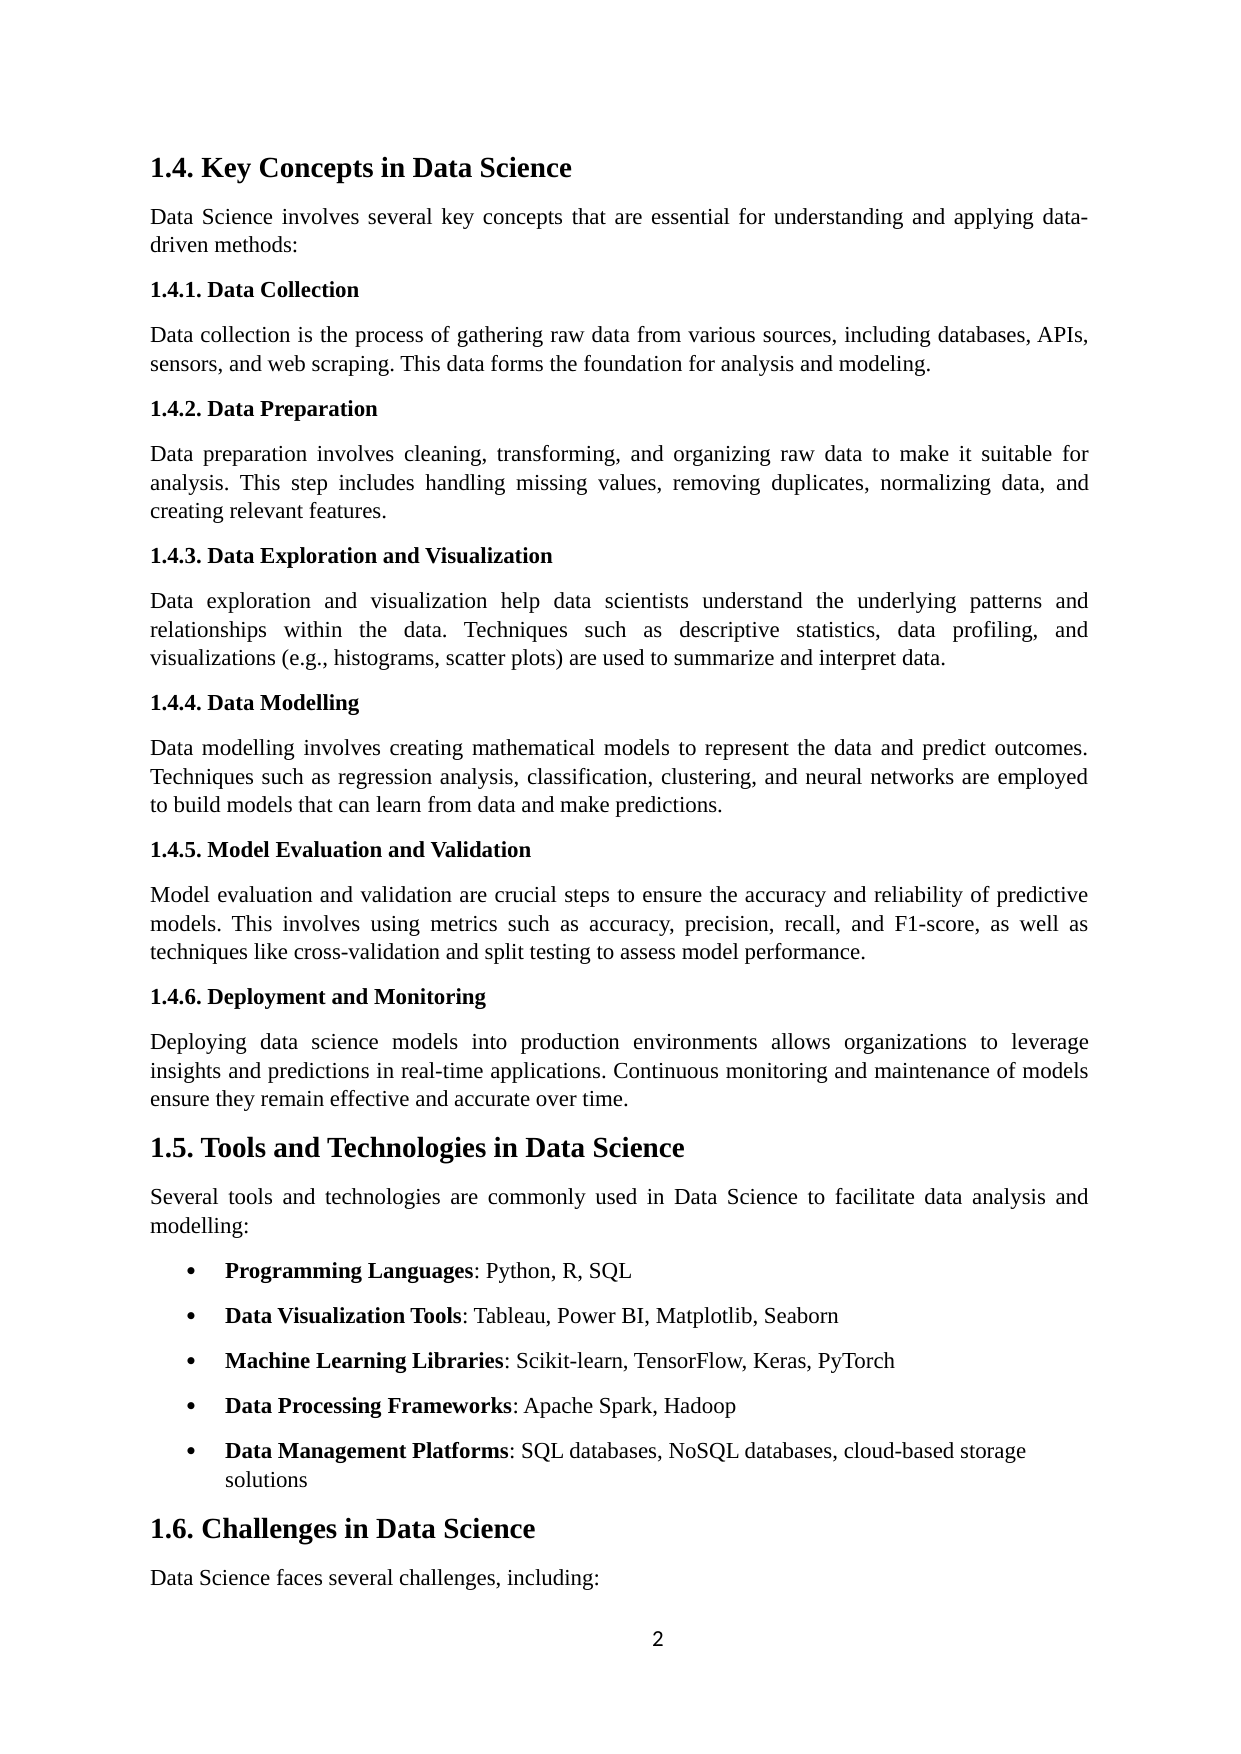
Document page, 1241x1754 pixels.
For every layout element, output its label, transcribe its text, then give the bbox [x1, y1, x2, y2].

text Data collection is the process of gathering raw data from various sources, including databases, APIs, sensors, and web scraping. This data forms the foundation for analysis and modeling. [150, 321, 1090, 376]
list Data Visualization Tools: Tableau, Power BI, Matplotlib, Seaborn [187, 1302, 1090, 1328]
text Data preparation involves cleaning, transforming, and organizing raw data to make it suitable for analysis. This step includes handling missing values, removing duplicates, normalizing data, and creating relevant features. [150, 440, 1090, 523]
text 1.4.4. Data Modelling [150, 689, 1090, 716]
text Deploying data science models into production environments allows organizations to leverage insights and predictions in real-time applications. Continuous monitoring and maintenance of models ensure they remain effective and accurate over time. [150, 1028, 1090, 1112]
text Data Science involves several key concepts that are essential for understanding and applying data-driven methods: [150, 203, 1090, 258]
text Several tools and technologies are commonly used in Data Science to facilitate data analysis and modelling: [150, 1183, 1090, 1238]
list Data Management Platforms: SQL databases, NoSQL databases, cloud-based storage solutions [187, 1437, 1090, 1492]
text 1.4.1. Data Collection [150, 276, 1090, 303]
text 1.4.3. Data Exploration and Visualization [150, 542, 1090, 568]
text 1.6. Challenges in Data Science [150, 1511, 1090, 1544]
text 1.5. Tools and Technologies in Data Science [150, 1130, 1090, 1164]
text 1.4.6. Deployment and Monitoring [150, 983, 1090, 1010]
text Model evaluation and validation are crucial steps to ensure the accuracy and reliability of predictive models. This involves using metrics such as accuracy, precision, recall, and F1-score, as well as techniques like cross-validation and split testing to assess model performance. [150, 881, 1090, 964]
list Data Processing Frameworks: Apache Spark, Hadoop [187, 1392, 1090, 1418]
list Programming Languages: Python, R, SQL [187, 1257, 1090, 1283]
text 1.4.5. Model Evaluation and Validation [150, 836, 1090, 863]
text Data modelling involves creating mathematical models to represent the data and predict outcomes. Techniques such as regression analysis, classification, clustering, and neural networks are employed to build models that can learn from data and make predictions. [150, 734, 1090, 817]
text 1.4. Key Concepts in Data Science [150, 150, 1090, 183]
list Machine Learning Libraries: Scikit-learn, TensorFlow, Keras, PyTorch [187, 1347, 1090, 1373]
text 1.4.2. Data Preparation [150, 395, 1090, 421]
text Data Science faces several challenges, including: [150, 1563, 1090, 1590]
text Data exploration and visualization help data scientists understand the underlying patterns and relationships within the data. Techniques such as descriptive statistics, data profiling, and visualizations (e.g., histograms, scatter plots) are used to summarize and interpret data. [150, 587, 1090, 670]
